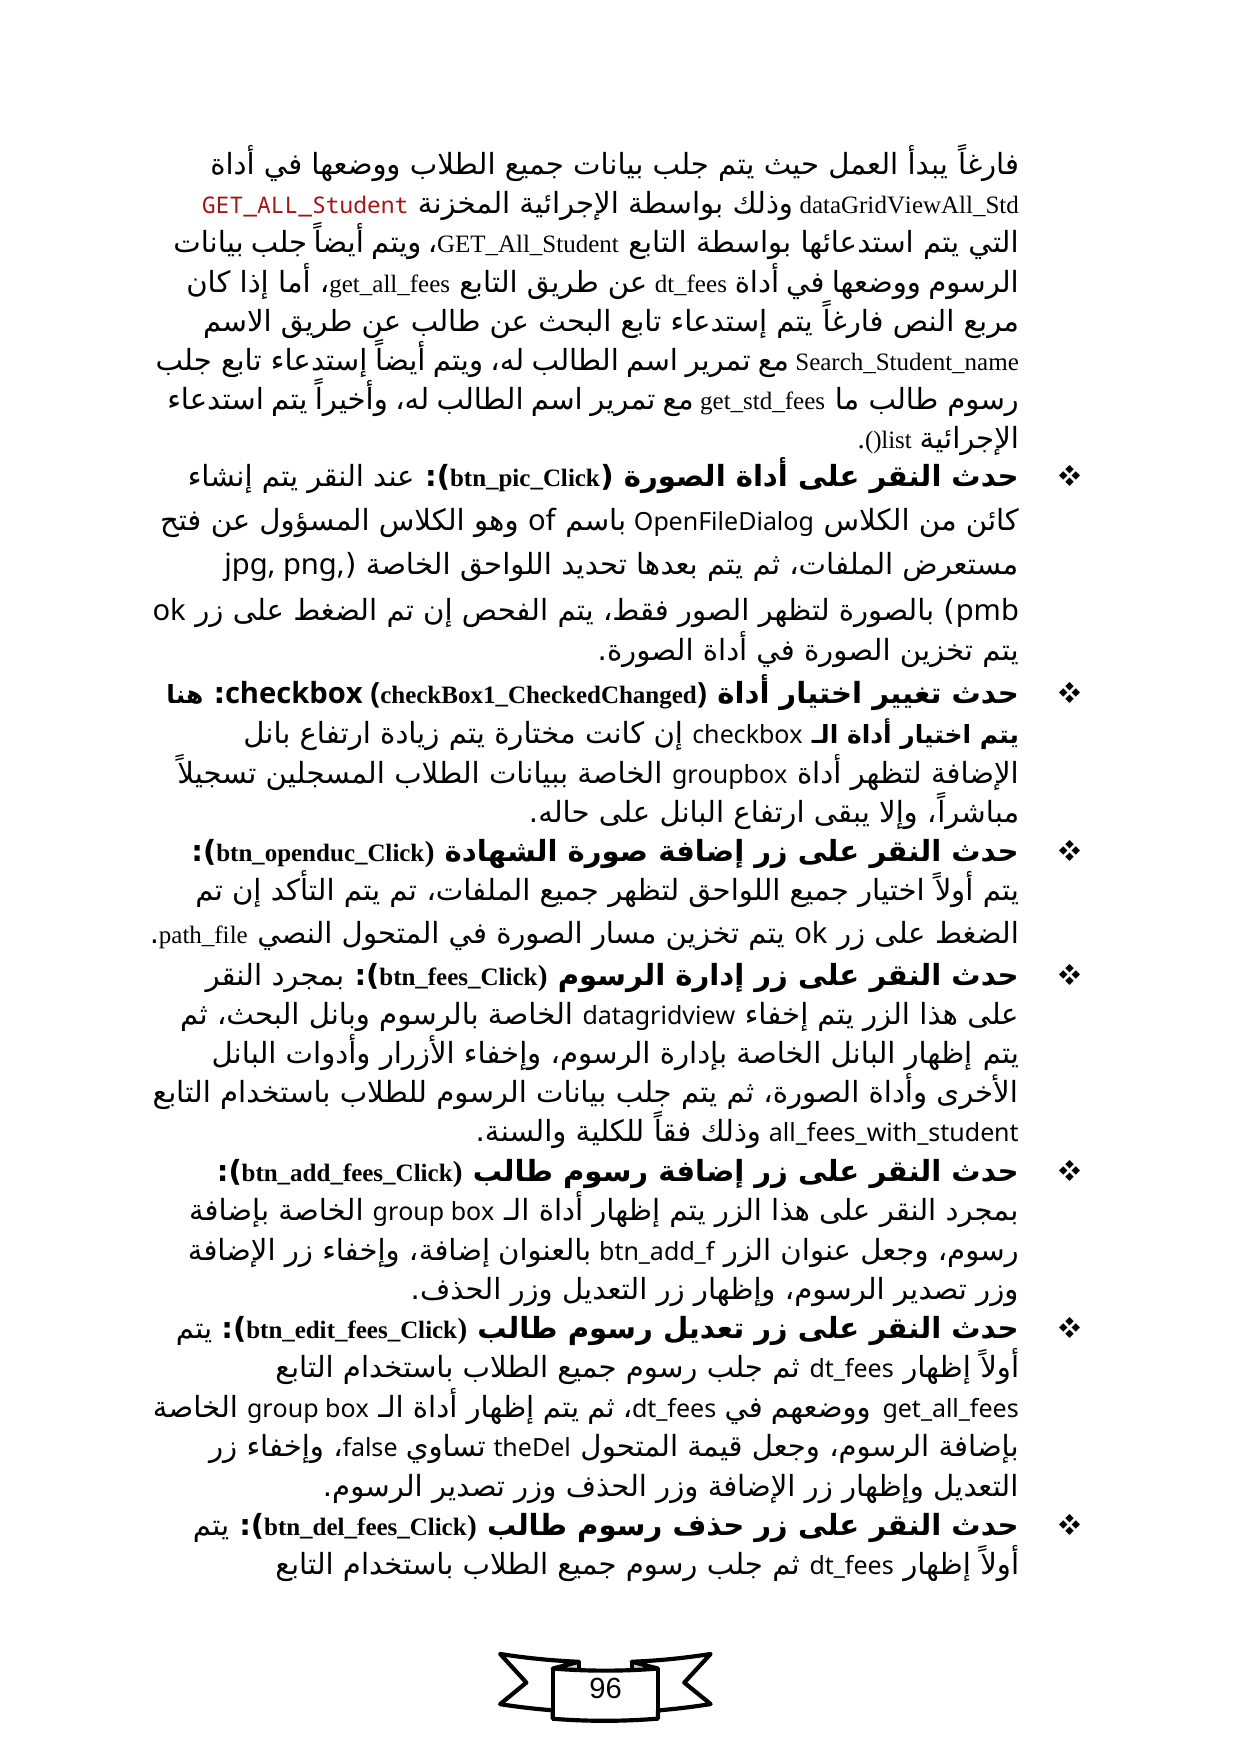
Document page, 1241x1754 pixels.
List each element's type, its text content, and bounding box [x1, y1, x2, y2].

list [148, 1508, 1056, 1581]
list حدث النقر على زر تعديل رسوم طالب (btn_edit_fees_Click): يتم أولاً إظهار dt_fees ثم جلب رسوم جميع الطلاب باستخدام التابع get_all_fees ووضعهم في dt_fees، ثم يتم إظهار أداة الـ group box الخاصة بإضافة الرسوم، وجعل قيمة المتحول theDel تساوي false، وإخفاء زر التعديل وإظهار زر الإضافة وزر الحذف وزر تصدير الرسوم. [148, 1311, 1056, 1503]
list حدث النقر على زر إضافة رسوم طالب (btn_add_fees_Click): بمجرد النقر على هذا الزر يتم إظهار أداة الـ group box الخاصة بإضافة رسوم، وجعل عنوان الزر btn_add_f بالعنوان إضافة، وإخفاء زر الإضافة وزر تصدير الرسوم، وإظهار زر التعديل وزر الحذف. [148, 1154, 1056, 1306]
list حدث النقر على أداة الصورة (btn_pic_Click): عند النقر يتم إنشاء كائن من الكلاس OpenFileDialog باسم of وهو الكلاس المسؤول عن فتح مستعرض الملفات، ثم يتم بعدها تحديد اللواحق الخاصة (jpg, png, pmb) بالصورة لتظهر الصور فقط، يتم الفحص إن تم الضغط على زر ok يتم تخزين الصورة في أداة الصورة. [148, 460, 1056, 668]
list حدث النقر على زر إضافة صورة الشهادة (btn_openduc_Click): يتم أولاً اختيار جميع اللواحق لتظهر جميع الملفات، تم يتم التأكد إن تم الضغط على زر ok يتم تخزين مسار الصورة في المتحول النصي path_file. [148, 834, 1056, 952]
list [148, 148, 1056, 455]
list حدث تغيير اختيار أداة checkbox (checkBox1_CheckedChanged): هنا يتم اختيار أداة الـ checkbox إن كانت مختارة يتم زيادة ارتفاع بانل الإضافة لتظهر أداة groupbox الخاصة ببيانات الطلاب المسجلين تسجيلاً مباشراً، وإلا يبقى ارتفاع البانل على حاله. [148, 673, 1056, 829]
list حدث النقر على زر إدارة الرسوم (btn_fees_Click): بمجرد النقر على هذا الزر يتم إخفاء datagridview الخاصة بالرسوم وبانل البحث، ثم يتم إظهار البانل الخاصة بإدارة الرسوم، وإخفاء الأزرار وأدوات البانل الأخرى وأداة الصورة، ثم يتم جلب بيانات الرسوم للطلاب باستخدام التابع all_fees_with_student وذلك فقاً للكلية والسنة. [148, 958, 1056, 1149]
